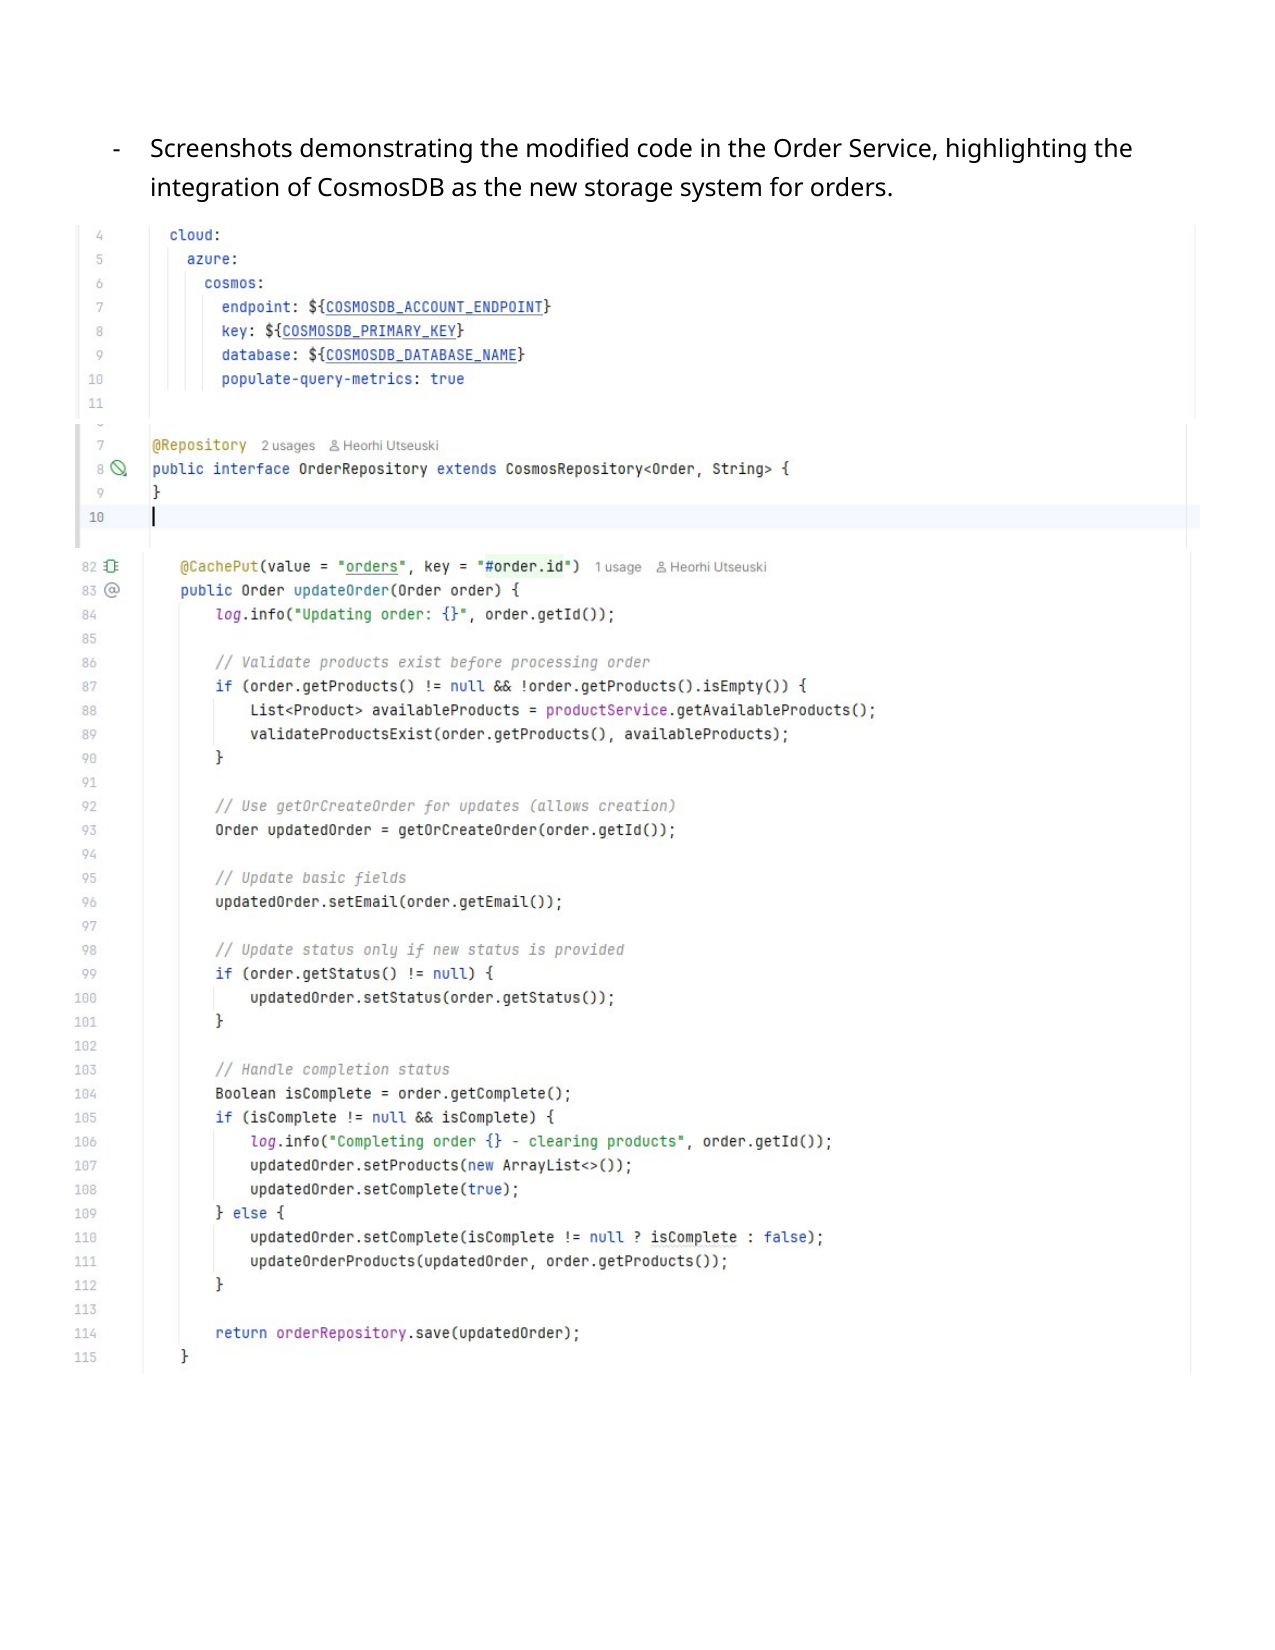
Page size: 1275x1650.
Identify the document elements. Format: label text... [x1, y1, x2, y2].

picture [75, 552, 1200, 1373]
picture [75, 424, 1200, 548]
list Screenshots demonstrating the modified code in the Order Service, highlighting the integration of CosmosDB as the new storage system for orders. [112, 131, 1200, 204]
picture [75, 225, 1200, 419]
